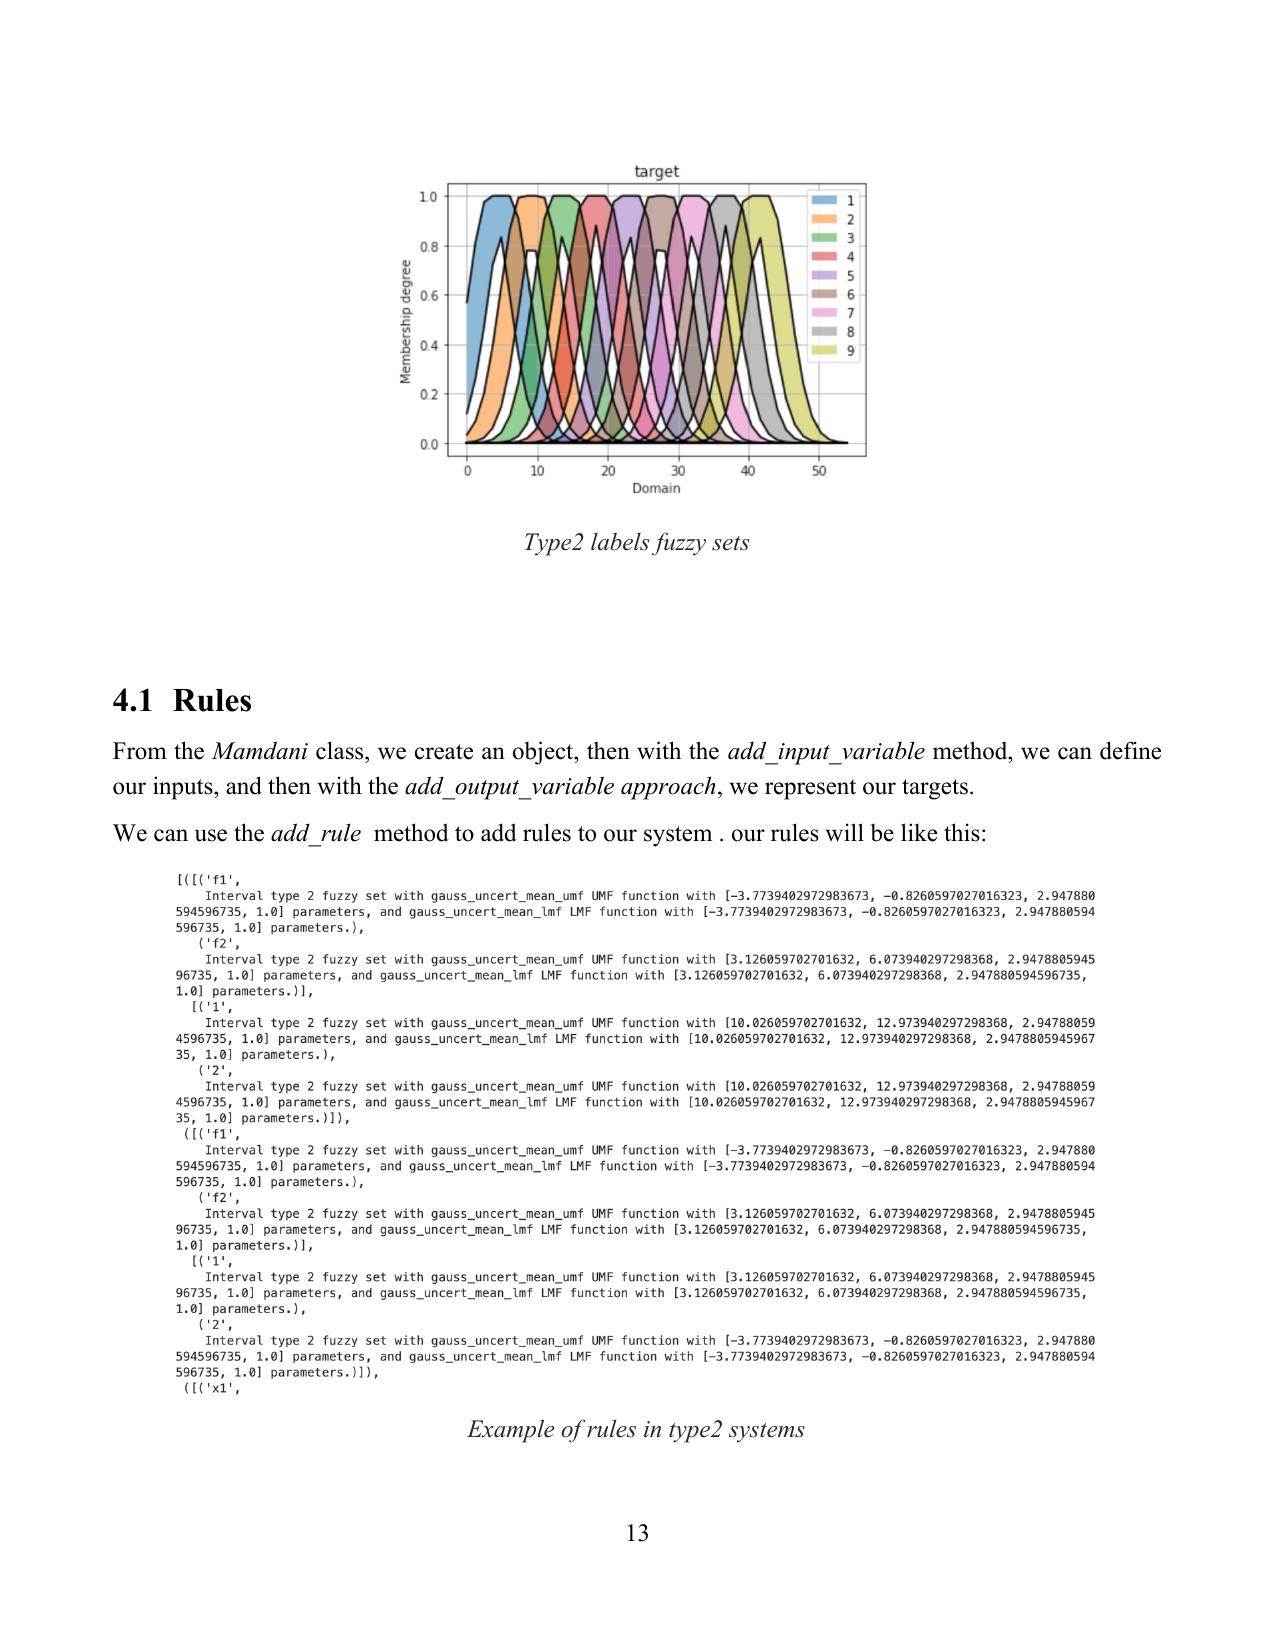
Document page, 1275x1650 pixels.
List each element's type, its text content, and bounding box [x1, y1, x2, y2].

picture [386, 150, 889, 509]
text We can use the add_rule method to add rules to our system . our rules will be like this: [112, 819, 1162, 847]
subtitle Rules [112, 682, 1162, 719]
text From the Mamdani class, we create an object, then with the add_input_variable method, we can define our inputs, and then with the add_output_variable approach, we represent our targets. [112, 737, 1162, 799]
picture [167, 866, 1108, 1397]
text Example of rules in type2 systems [112, 1416, 1162, 1443]
text Type2 labels fuzzy sets [112, 528, 1162, 556]
